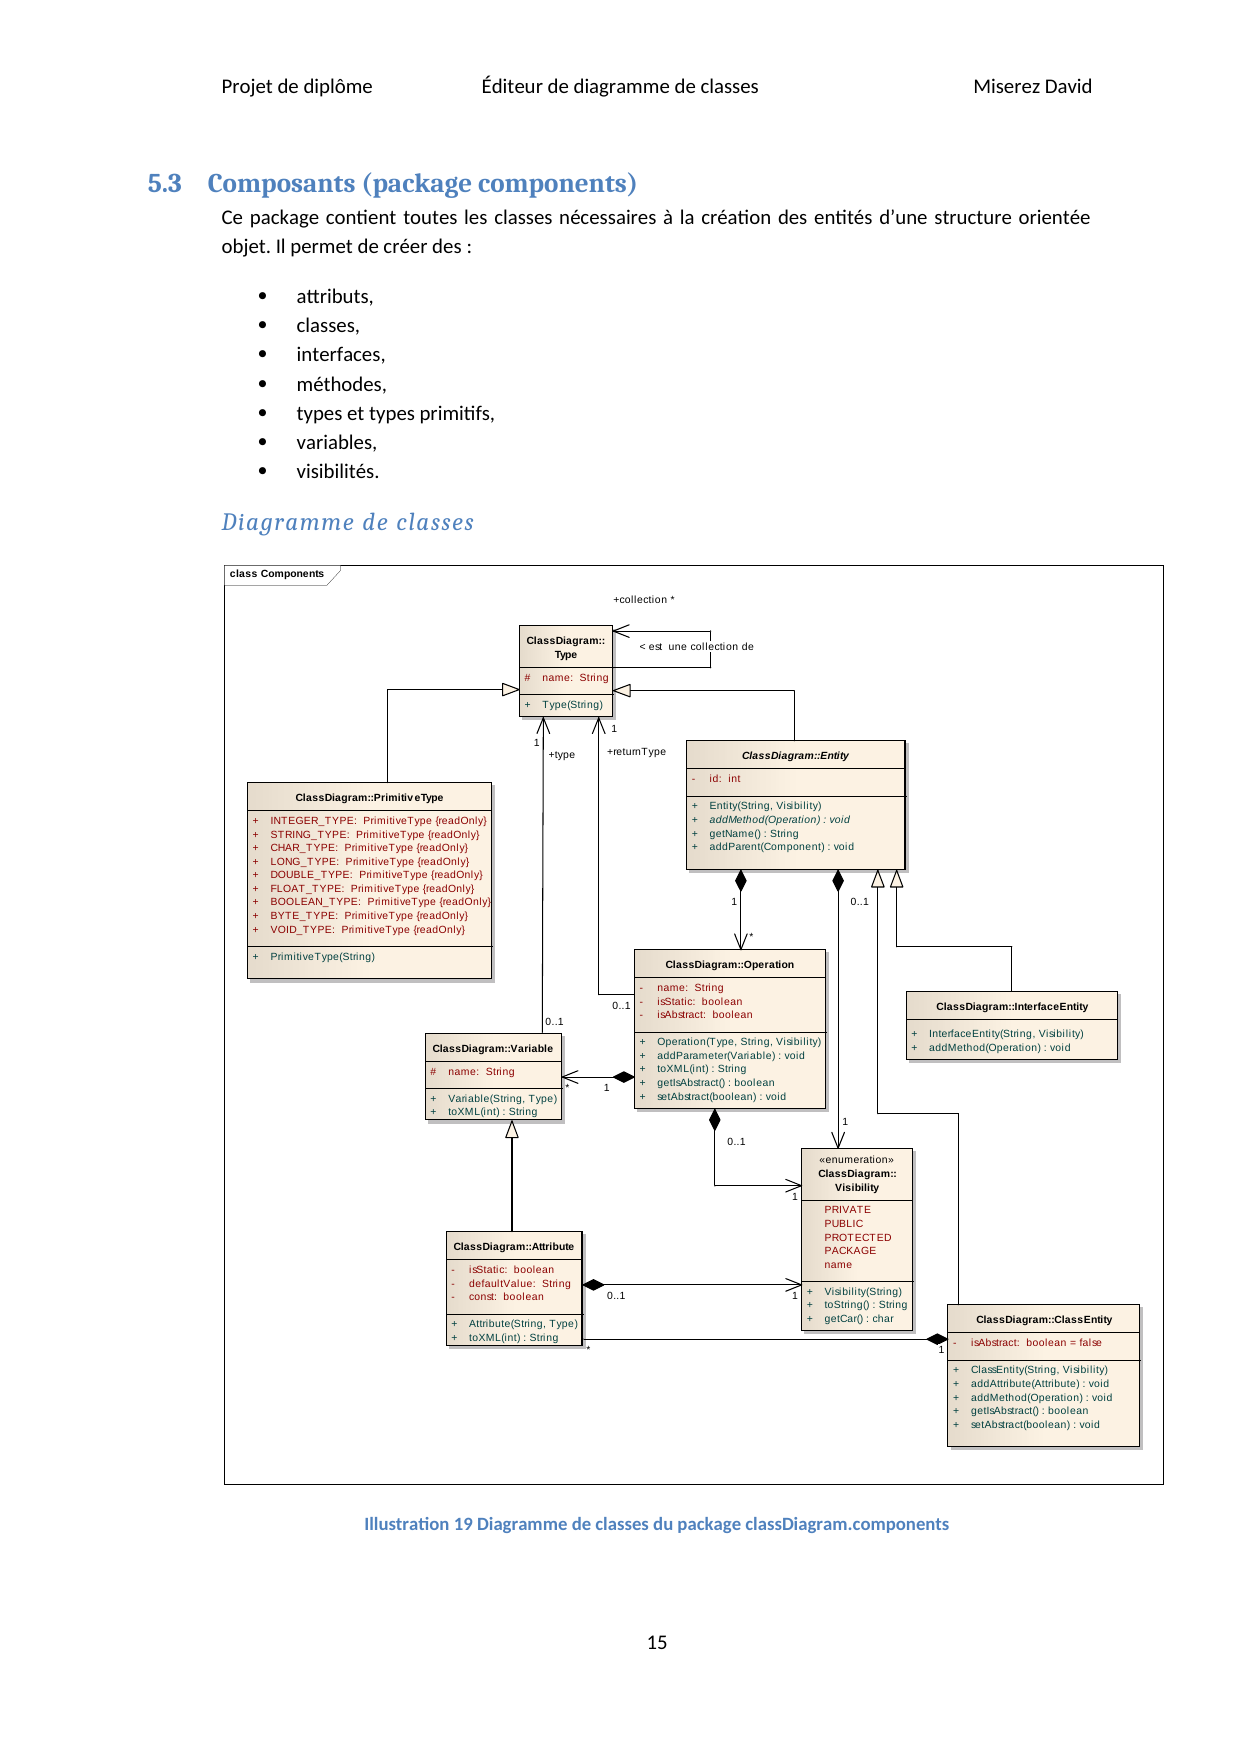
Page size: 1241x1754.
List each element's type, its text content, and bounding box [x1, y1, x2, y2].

list méthodes, [259, 371, 1093, 396]
text Illustration 19 Diagramme de classes du package classDiagram.components [221, 1512, 1093, 1535]
list types et types primitifs, [259, 400, 1093, 425]
list classes, [259, 312, 1093, 338]
list interfaces, [259, 342, 1093, 367]
list attributs, [259, 283, 1093, 309]
subtitle Composants (package components) [148, 168, 1093, 199]
text Ce package contient toutes les classes nécessaires à la création des entités d’une structure orientée objet. Il permet de créer des : [221, 204, 1093, 259]
list visibilités. [259, 458, 1093, 484]
subtitle Diagramme de classes [221, 508, 1093, 537]
list variables, [259, 429, 1093, 454]
